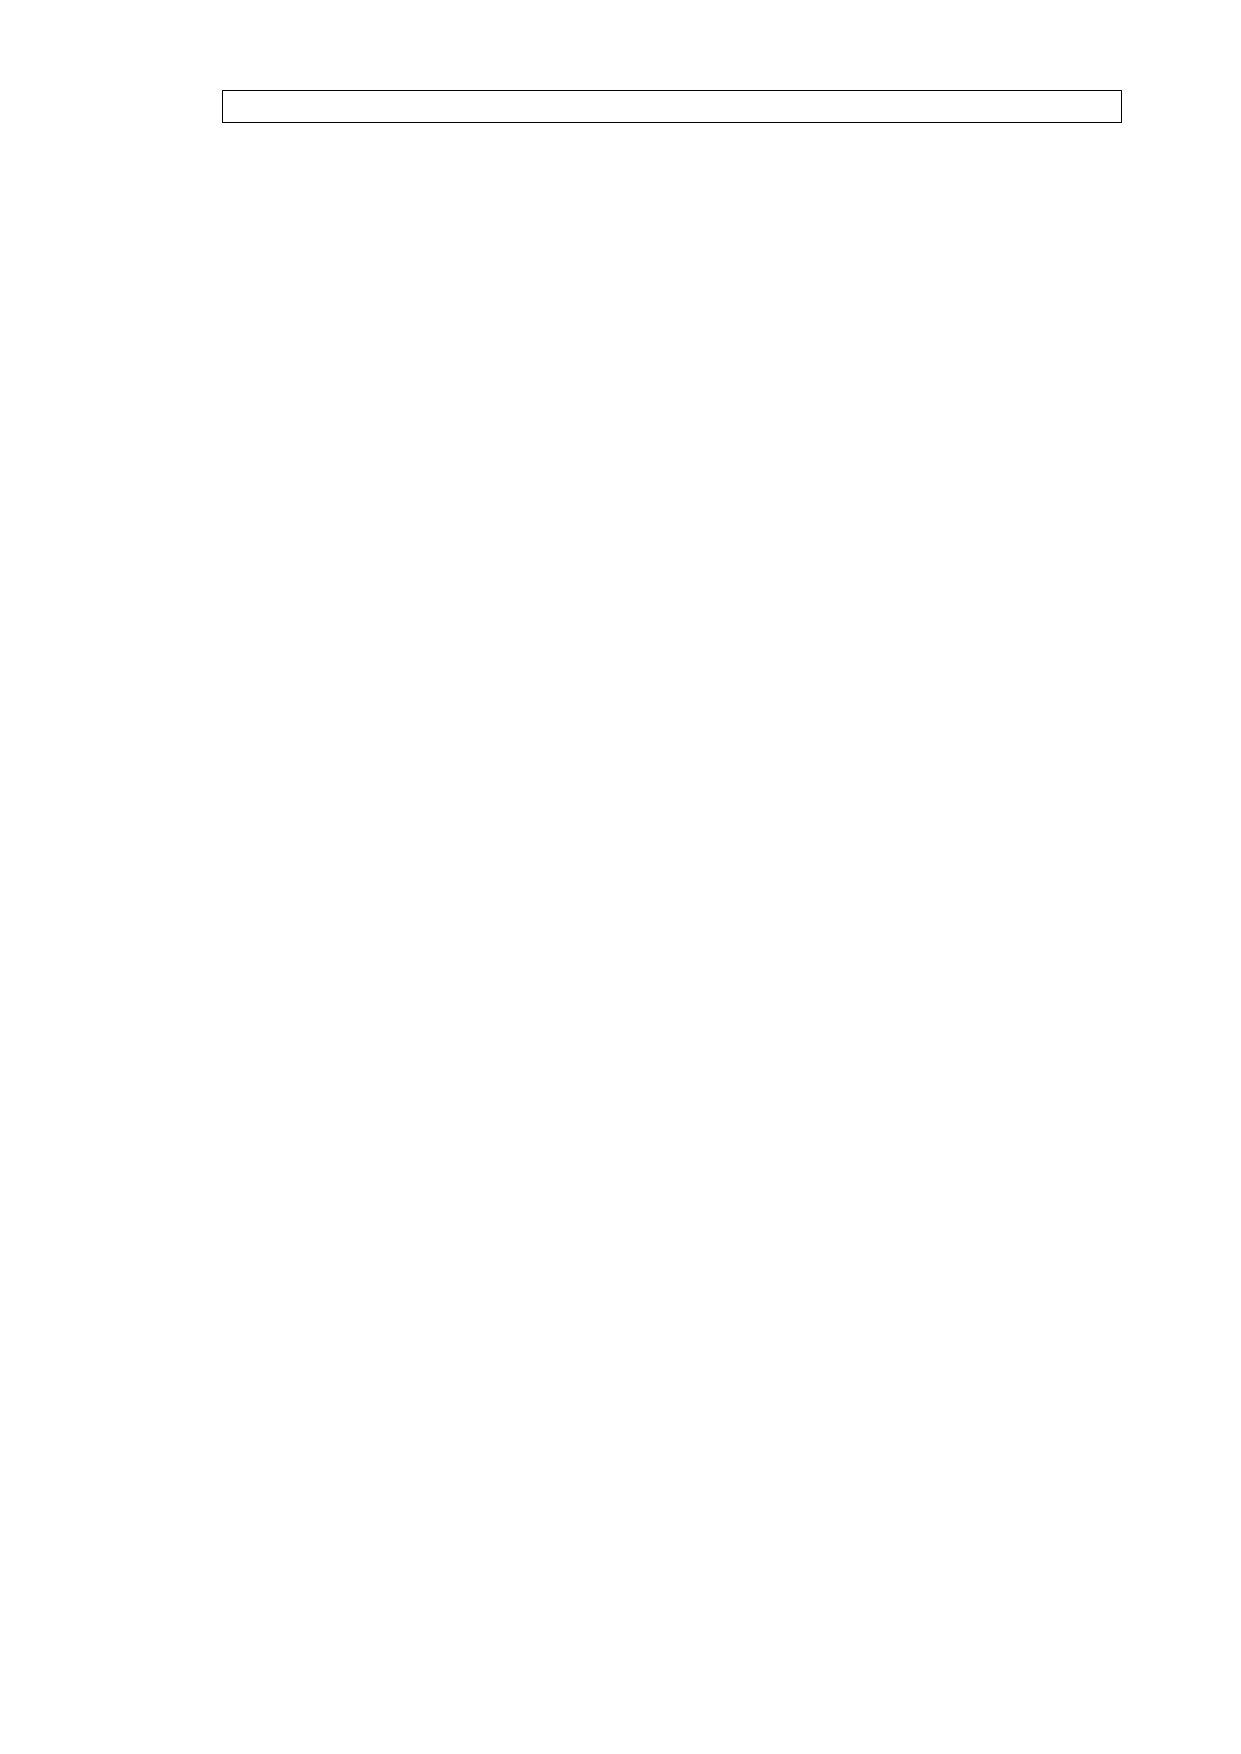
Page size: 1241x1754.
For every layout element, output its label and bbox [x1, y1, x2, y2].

table_cell [223, 91, 1121, 122]
